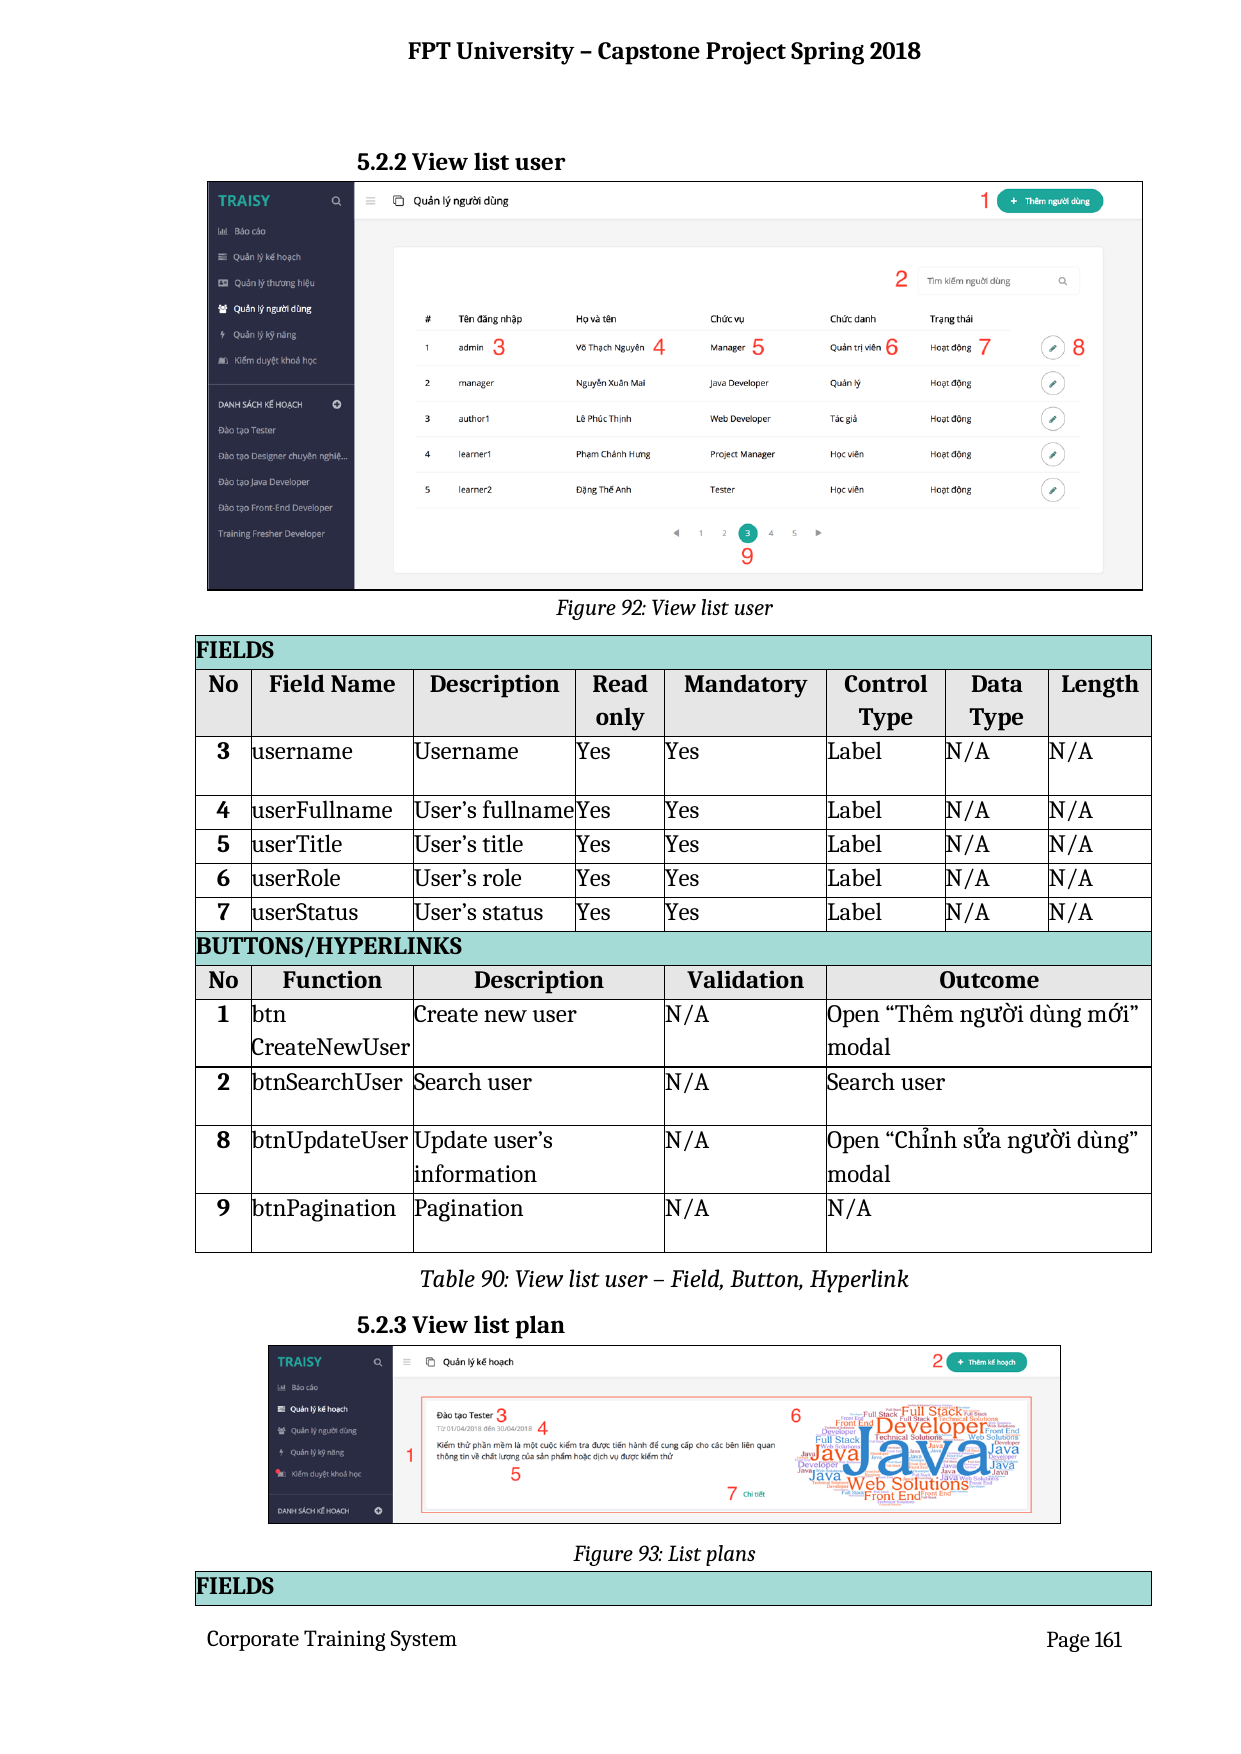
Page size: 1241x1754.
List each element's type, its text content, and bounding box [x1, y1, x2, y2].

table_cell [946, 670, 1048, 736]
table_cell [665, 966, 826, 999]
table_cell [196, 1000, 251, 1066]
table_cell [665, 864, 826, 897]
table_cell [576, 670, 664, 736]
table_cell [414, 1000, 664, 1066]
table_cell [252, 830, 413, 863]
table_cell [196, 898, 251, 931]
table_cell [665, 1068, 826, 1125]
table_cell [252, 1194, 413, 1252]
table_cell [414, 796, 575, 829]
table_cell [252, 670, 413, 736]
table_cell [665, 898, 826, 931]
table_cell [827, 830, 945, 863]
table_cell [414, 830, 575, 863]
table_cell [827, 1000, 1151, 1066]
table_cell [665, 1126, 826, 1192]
text Figure : View list user [207, 595, 1122, 622]
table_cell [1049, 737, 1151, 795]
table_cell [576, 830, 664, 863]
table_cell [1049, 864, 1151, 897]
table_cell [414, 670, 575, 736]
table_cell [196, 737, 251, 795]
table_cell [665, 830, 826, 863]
text Figure : List plans [207, 1541, 1122, 1567]
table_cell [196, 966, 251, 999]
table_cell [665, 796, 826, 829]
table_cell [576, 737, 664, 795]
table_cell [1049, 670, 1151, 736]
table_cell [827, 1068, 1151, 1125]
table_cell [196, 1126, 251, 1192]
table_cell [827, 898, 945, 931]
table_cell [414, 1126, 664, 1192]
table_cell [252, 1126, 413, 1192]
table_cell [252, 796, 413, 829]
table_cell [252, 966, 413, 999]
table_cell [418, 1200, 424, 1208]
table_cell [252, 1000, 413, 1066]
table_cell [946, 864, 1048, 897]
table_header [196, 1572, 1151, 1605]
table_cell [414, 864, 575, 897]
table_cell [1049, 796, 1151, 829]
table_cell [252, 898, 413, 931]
subtitle 5.2.3 View list plan [357, 1311, 1124, 1339]
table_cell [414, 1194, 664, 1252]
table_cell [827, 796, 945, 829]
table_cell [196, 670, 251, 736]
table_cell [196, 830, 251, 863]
picture [208, 182, 1142, 589]
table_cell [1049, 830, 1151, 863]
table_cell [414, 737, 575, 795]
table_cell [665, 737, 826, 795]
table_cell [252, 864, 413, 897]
list Table : View list user – Field, Button, Hyperlink [207, 1265, 1122, 1294]
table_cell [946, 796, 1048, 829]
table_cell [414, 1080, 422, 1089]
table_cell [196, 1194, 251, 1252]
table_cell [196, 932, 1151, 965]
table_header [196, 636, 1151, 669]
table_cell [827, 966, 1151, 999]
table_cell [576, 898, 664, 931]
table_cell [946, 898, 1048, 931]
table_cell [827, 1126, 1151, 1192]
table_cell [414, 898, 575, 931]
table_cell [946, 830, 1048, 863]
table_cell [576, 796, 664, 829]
subtitle 5.2.2 View list user [357, 148, 1124, 176]
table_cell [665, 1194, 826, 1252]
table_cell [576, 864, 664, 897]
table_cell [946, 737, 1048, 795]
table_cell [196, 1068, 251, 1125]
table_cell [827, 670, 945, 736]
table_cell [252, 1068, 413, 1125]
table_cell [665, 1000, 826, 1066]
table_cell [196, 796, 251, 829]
picture [269, 1346, 1060, 1523]
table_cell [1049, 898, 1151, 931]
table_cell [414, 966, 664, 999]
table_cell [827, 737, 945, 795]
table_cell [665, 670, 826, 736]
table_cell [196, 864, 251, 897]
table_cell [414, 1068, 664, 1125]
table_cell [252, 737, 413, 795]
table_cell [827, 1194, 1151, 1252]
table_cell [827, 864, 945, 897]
